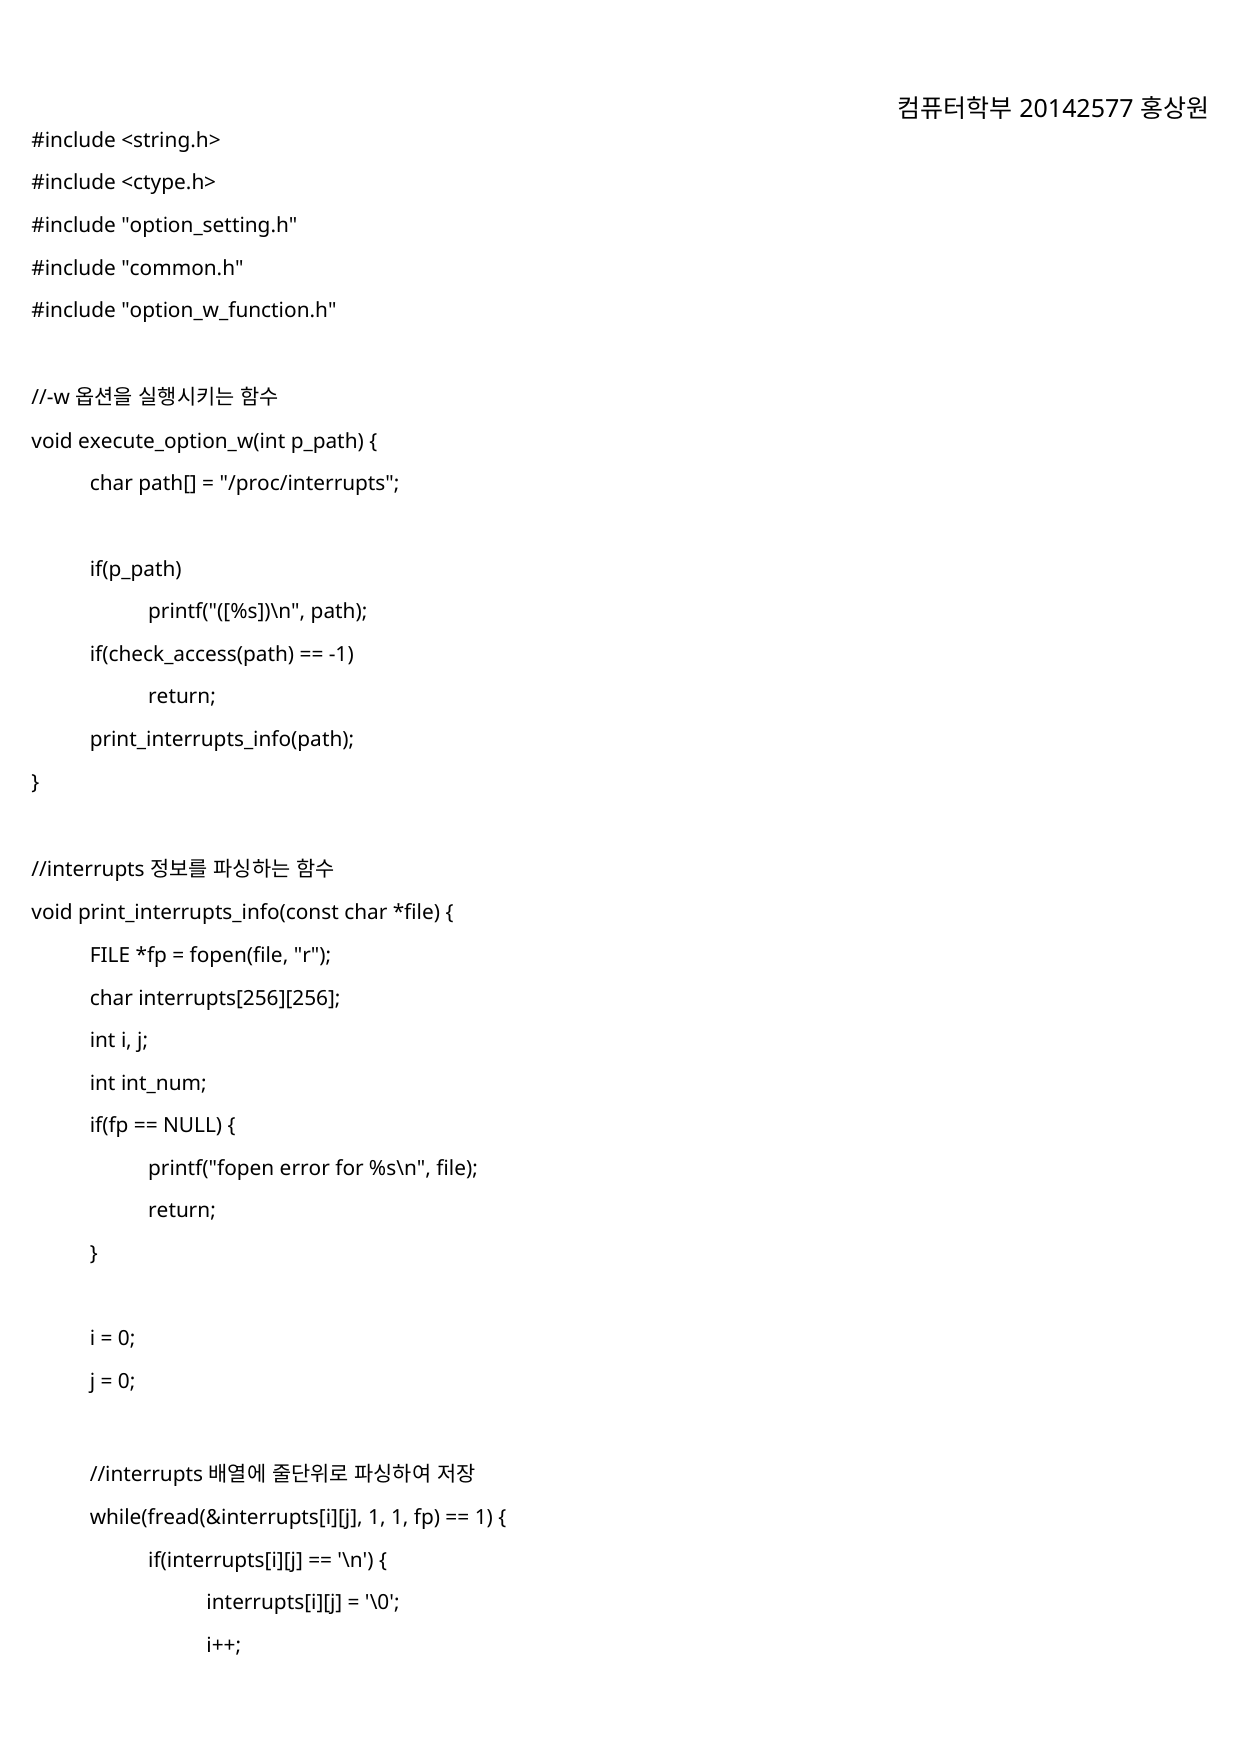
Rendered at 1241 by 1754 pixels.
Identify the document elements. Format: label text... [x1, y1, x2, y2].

text //interrupts 정보를 파싱하는 함수 [31, 852, 1209, 882]
text //interrupts 배열에 줄단위로 파싱하여 저장 [31, 1457, 1209, 1487]
text while(fread(&interrupts[i][j], 1, 1, fp) == 1) { [31, 1502, 1209, 1531]
text char interrupts[256][256]; [31, 983, 1209, 1011]
text int int_num; [31, 1068, 1209, 1096]
text } [31, 1238, 1209, 1267]
text if(interrupts[i][j] == '\n') { [31, 1545, 1209, 1573]
text //-w 옵션을 실행시키는 함수 [31, 381, 1209, 411]
text i = 0; [31, 1323, 1209, 1352]
text interrupts[i][j] = '\0'; [31, 1587, 1209, 1616]
text int i, j; [31, 1025, 1209, 1054]
text if(fp == NULL) { [31, 1110, 1209, 1139]
text #include "option_w_function.h" [31, 295, 1209, 324]
text print_interrupts_info(path); [31, 724, 1209, 753]
text printf("([%s])\n", path); [31, 596, 1209, 625]
text if(check_access(path) == -1) [31, 639, 1209, 667]
text j = 0; [31, 1366, 1209, 1394]
text #include "option_setting.h" [31, 210, 1209, 238]
text if(p_path) [31, 554, 1209, 582]
text char path[] = "/proc/interrupts"; [31, 468, 1209, 497]
text return; [31, 1196, 1209, 1224]
text } [31, 767, 1209, 795]
text i++; [31, 1630, 1209, 1658]
text #include <string.h> [31, 125, 1209, 153]
text #include <ctype.h> [31, 167, 1209, 196]
text FILE *fp = fopen(file, "r"); [31, 940, 1209, 968]
text void execute_option_w(int p_path) { [31, 426, 1209, 454]
text return; [31, 682, 1209, 710]
text printf("fopen error for %s\n", file); [31, 1153, 1209, 1181]
text #include "common.h" [31, 253, 1209, 281]
text void print_interrupts_info(const char *file) { [31, 897, 1209, 926]
